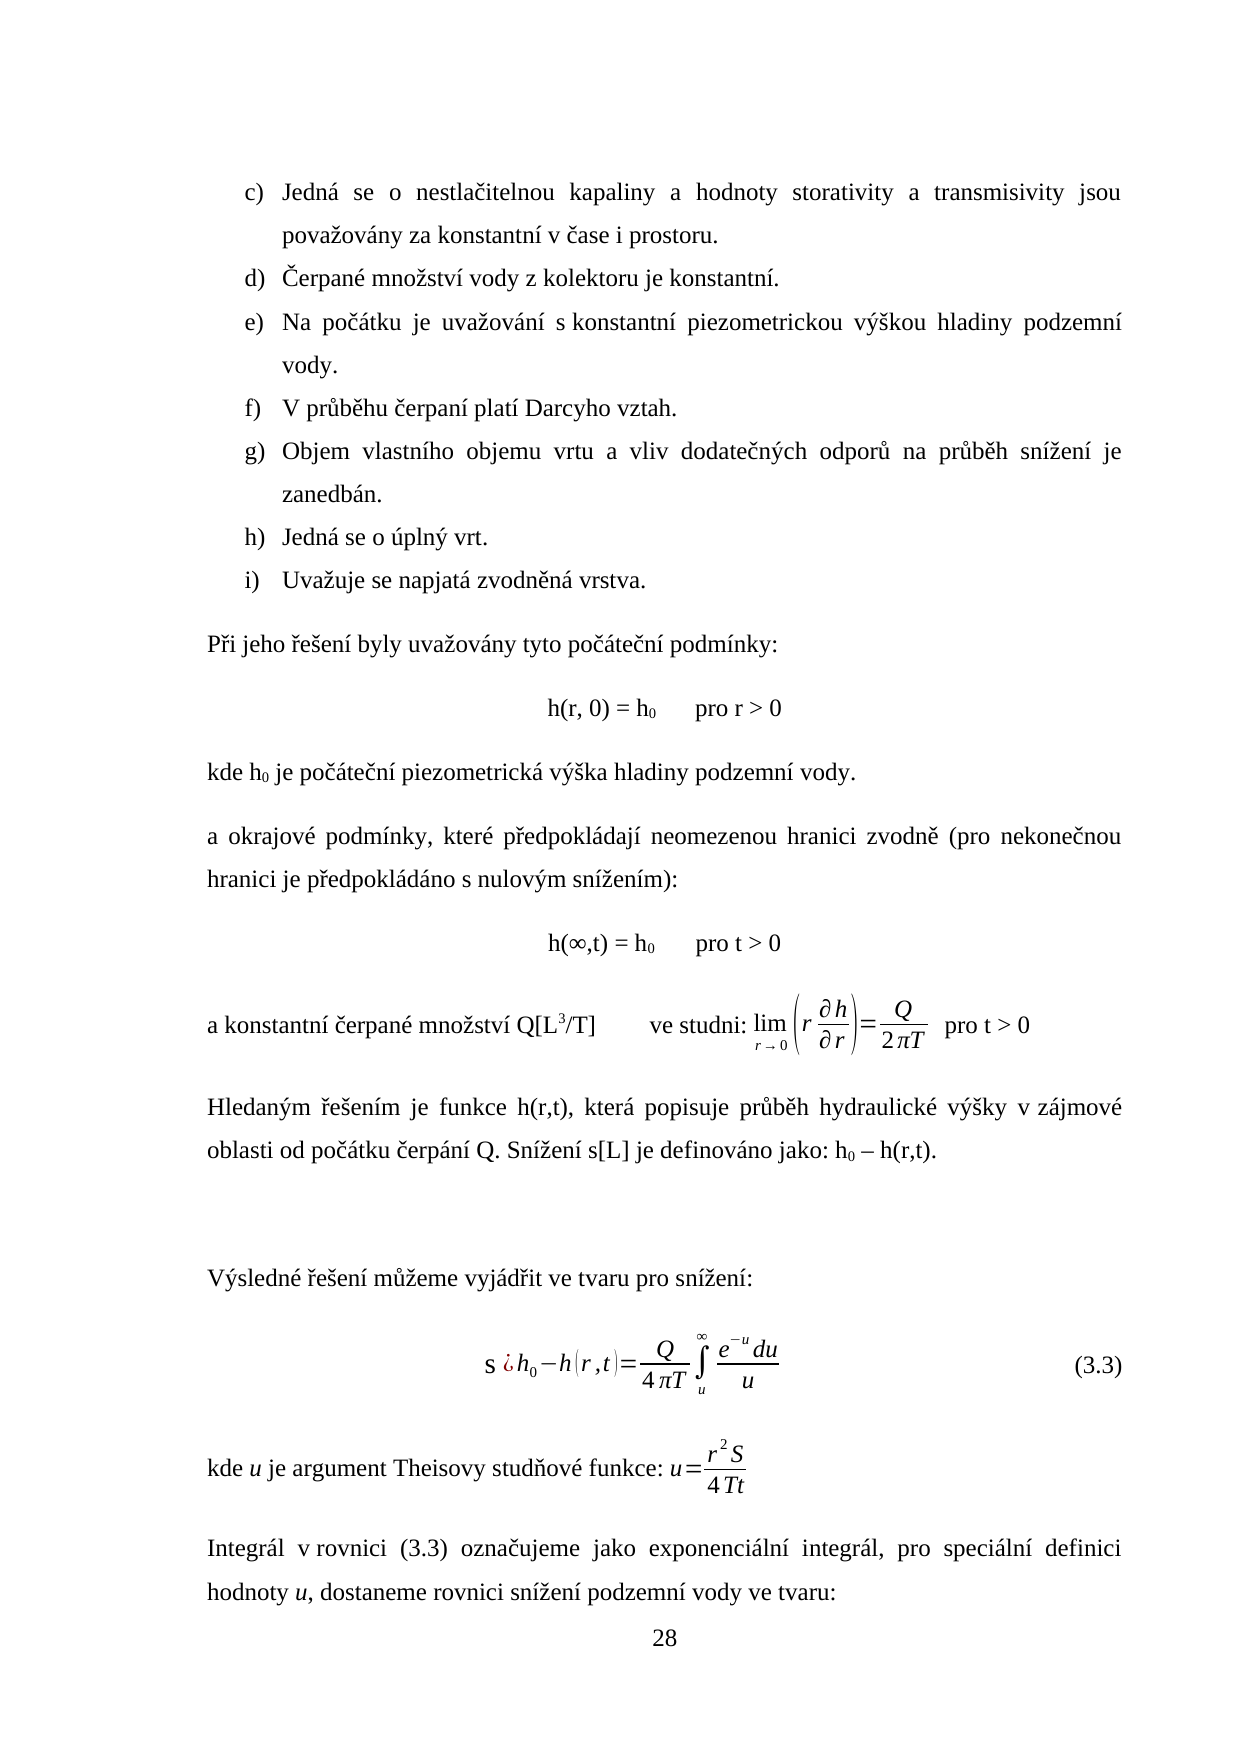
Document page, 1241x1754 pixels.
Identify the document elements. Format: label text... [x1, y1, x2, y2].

text h(∞,t) = h0 pro t > 0 [207, 928, 1122, 957]
list Jedná se o nestlačitelnou kapaliny a hodnoty storativity a transmisivity jsou považovány za konstantní v čase i prostoru. [244, 177, 1122, 249]
text a okrajové podmínky, které předpokládají neomezenou hranici zvodně (pro nekonečnou hranici je předpokládáno s nulovým snížením): [207, 821, 1122, 893]
text s (3.3) [207, 1327, 1122, 1398]
text Integrál v rovnici (3.3) označujeme jako exponenciální integrál, pro speciální definici hodnoty u, dostaneme rovnici snížení podzemní vody ve tvaru: [207, 1533, 1122, 1605]
text kde u je argument Theisovy studňové funkce: [207, 1436, 1122, 1498]
list Objem vlastního objemu vrtu a vliv dodatečných odporů na průběh snížení je zanedbán. [244, 436, 1122, 508]
text h(r, 0) = h0 pro r > 0 [207, 693, 1122, 722]
list Na počátku je uvažování s konstantní piezometrickou výškou hladiny podzemní vody. [244, 307, 1122, 378]
text kde h0 je počáteční piezometrická výška hladiny podzemní vody. [207, 757, 1122, 786]
list Jedná se o úplný vrt. [244, 522, 1122, 551]
text a konstantní čerpané množství Q[L3/T] ve studni: pro t > 0 [207, 992, 1122, 1057]
text Výsledné řešení můžeme vyjádřit ve tvaru pro snížení: [207, 1263, 1122, 1292]
list V průběhu čerpaní platí Darcyho vztah. [244, 393, 1122, 422]
text Při jeho řešení byly uvažovány tyto počáteční podmínky: [207, 629, 1122, 658]
list Uvažuje se napjatá zvodněná vrstva. [244, 565, 1122, 594]
list Čerpané množství vody z kolektoru je konstantní. [244, 263, 1122, 292]
text Hledaným řešením je funkce h(r,t), která popisuje průběh hydraulické výšky v zájmové oblasti od počátku čerpání Q. Snížení s[L] je definováno jako: h0 – h(r,t). [207, 1092, 1122, 1164]
